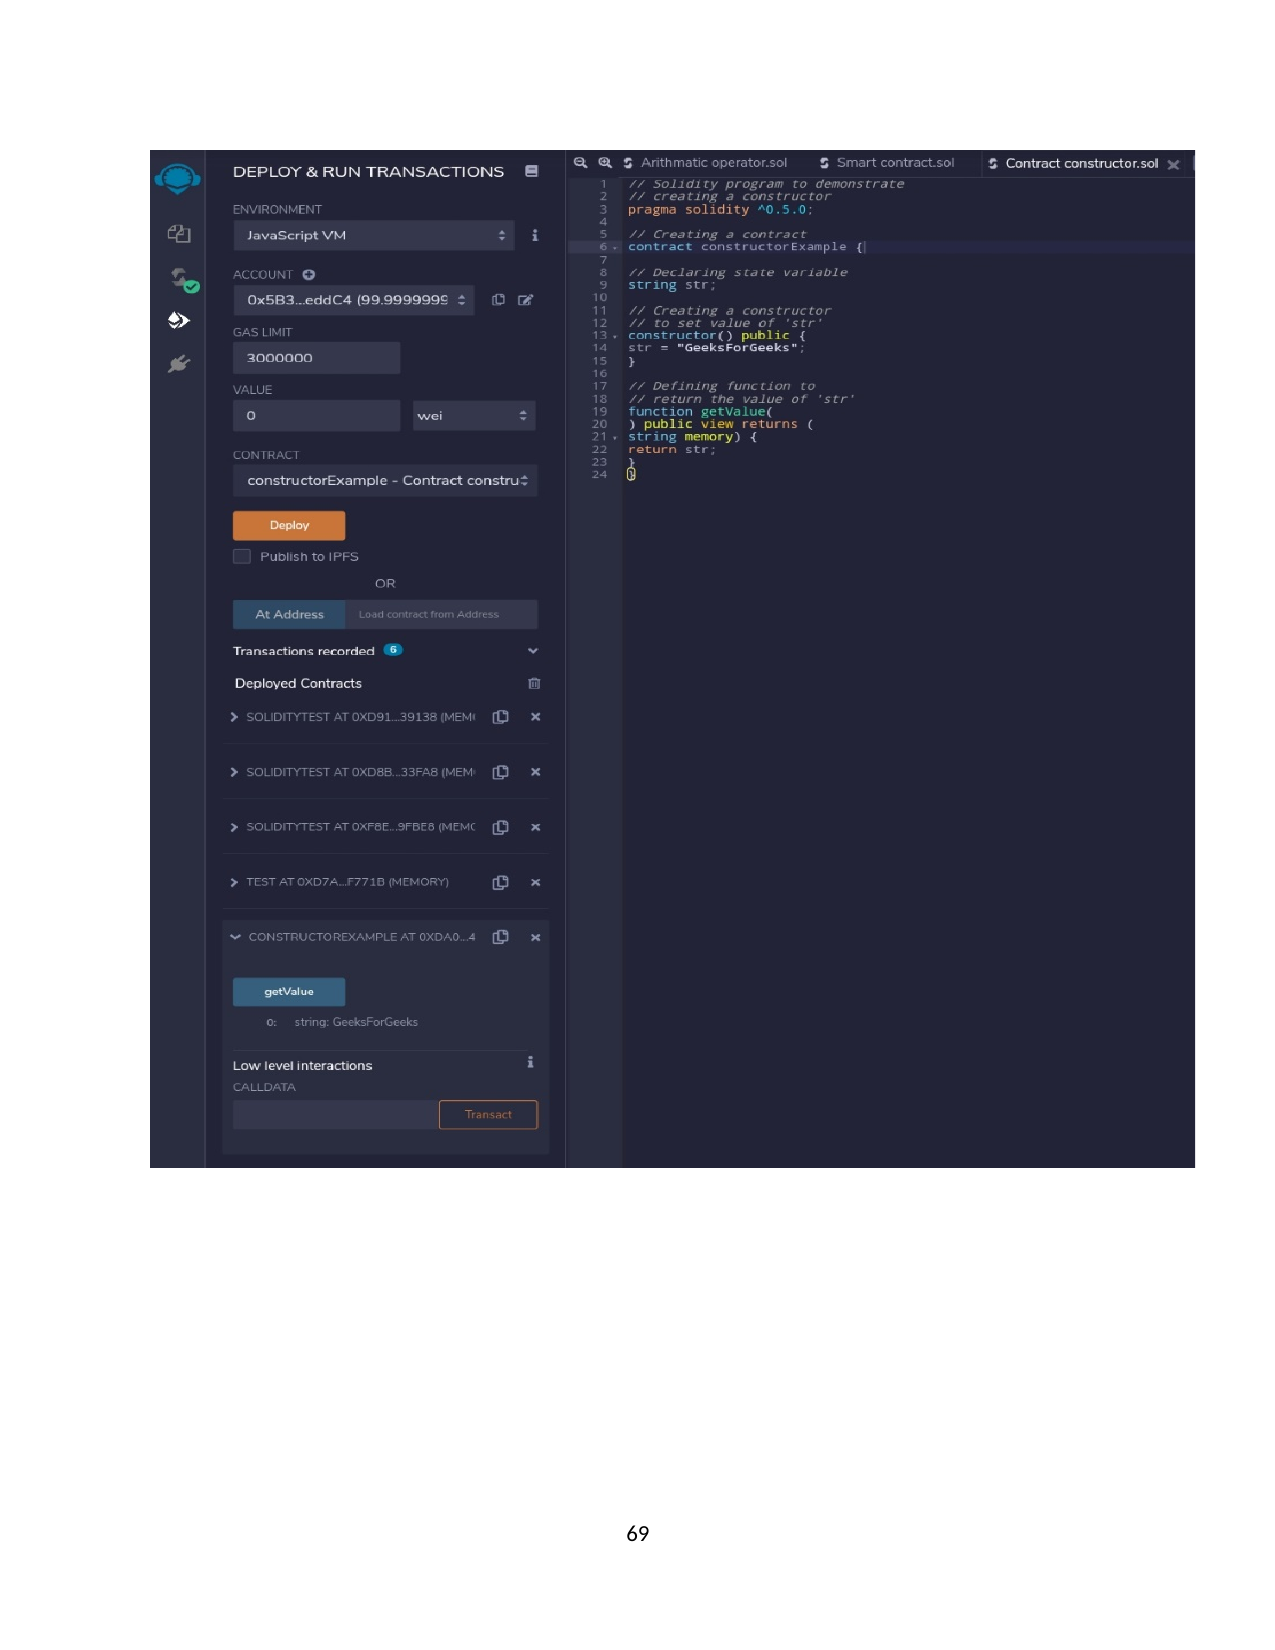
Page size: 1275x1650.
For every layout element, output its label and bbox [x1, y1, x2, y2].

picture [150, 150, 1196, 1168]
